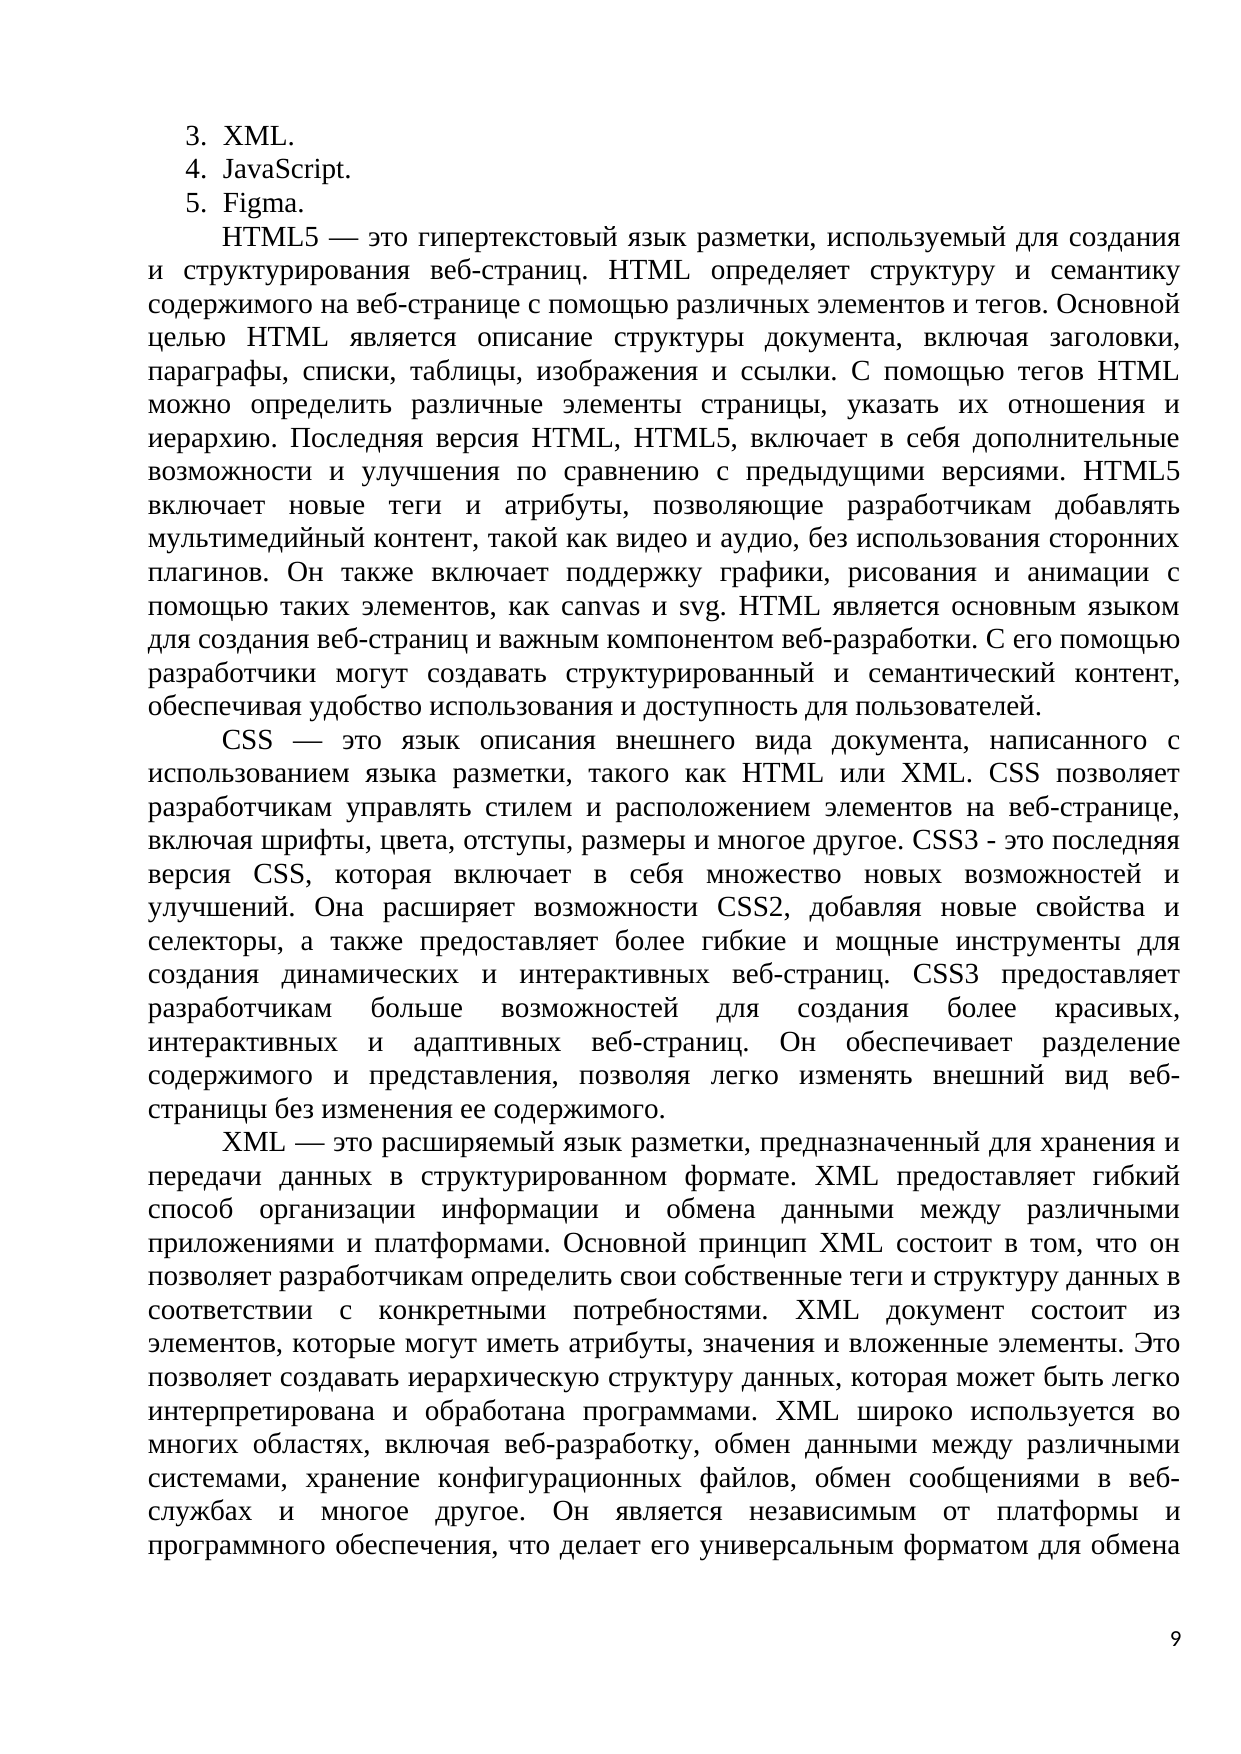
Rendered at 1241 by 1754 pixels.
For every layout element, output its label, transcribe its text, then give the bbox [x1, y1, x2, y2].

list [148, 1124, 1181, 1560]
list Figma. [185, 185, 1181, 219]
list HTML5 — это гипертекстовый язык разметки, используемый для создания и структурирования веб-страниц. HTML определяет структуру и семантику содержимого на веб-странице с помощью различных элементов и тегов. Основной целью HTML является описание структуры документа, включая заголовки, параграфы, списки, таблицы, изображения и ссылки. С помощью тегов HTML можно определить различные элементы страницы, указать их отношения и иерархию. Последняя версия HTML, HTML5, включает в себя дополнительные возможности и улучшения по сравнению с предыдущими версиями. HTML5 включает новые теги и атрибуты, позволяющие разработчикам добавлять мультимедийный контент, такой как видео и аудио, без использования сторонних плагинов. Он также включает поддержку графики, рисования и анимации с помощью таких элементов, как canvas и svg. HTML является основным языком для создания веб-страниц и важным компонентом веб-разработки. С его помощью разработчики могут создавать структурированный и семантический контент, обеспечивая удобство использования и доступность для пользователей. [148, 219, 1181, 722]
list CSS — это язык описания внешнего вида документа, написанного с использованием языка разметки, такого как HTML или XML. CSS позволяет разработчикам управлять стилем и расположением элементов на веб-странице, включая шрифты, цвета, отступы, размеры и многое другое. CSS3 - это последняя версия CSS, которая включает в себя множество новых возможностей и улучшений. Она расширяет возможности CSS2, добавляя новые свойства и селекторы, а также предоставляет более гибкие и мощные инструменты для создания динамических и интерактивных веб-страниц. CSS3 предоставляет разработчикам больше возможностей для создания более красивых, интерактивных и адаптивных веб-страниц. Он обеспечивает разделение содержимого и представления, позволяя легко изменять внешний вид веб-страницы без изменения ее содержимого. [148, 722, 1181, 1124]
list XML. [185, 118, 1181, 152]
list JavaScript. [185, 152, 1181, 185]
